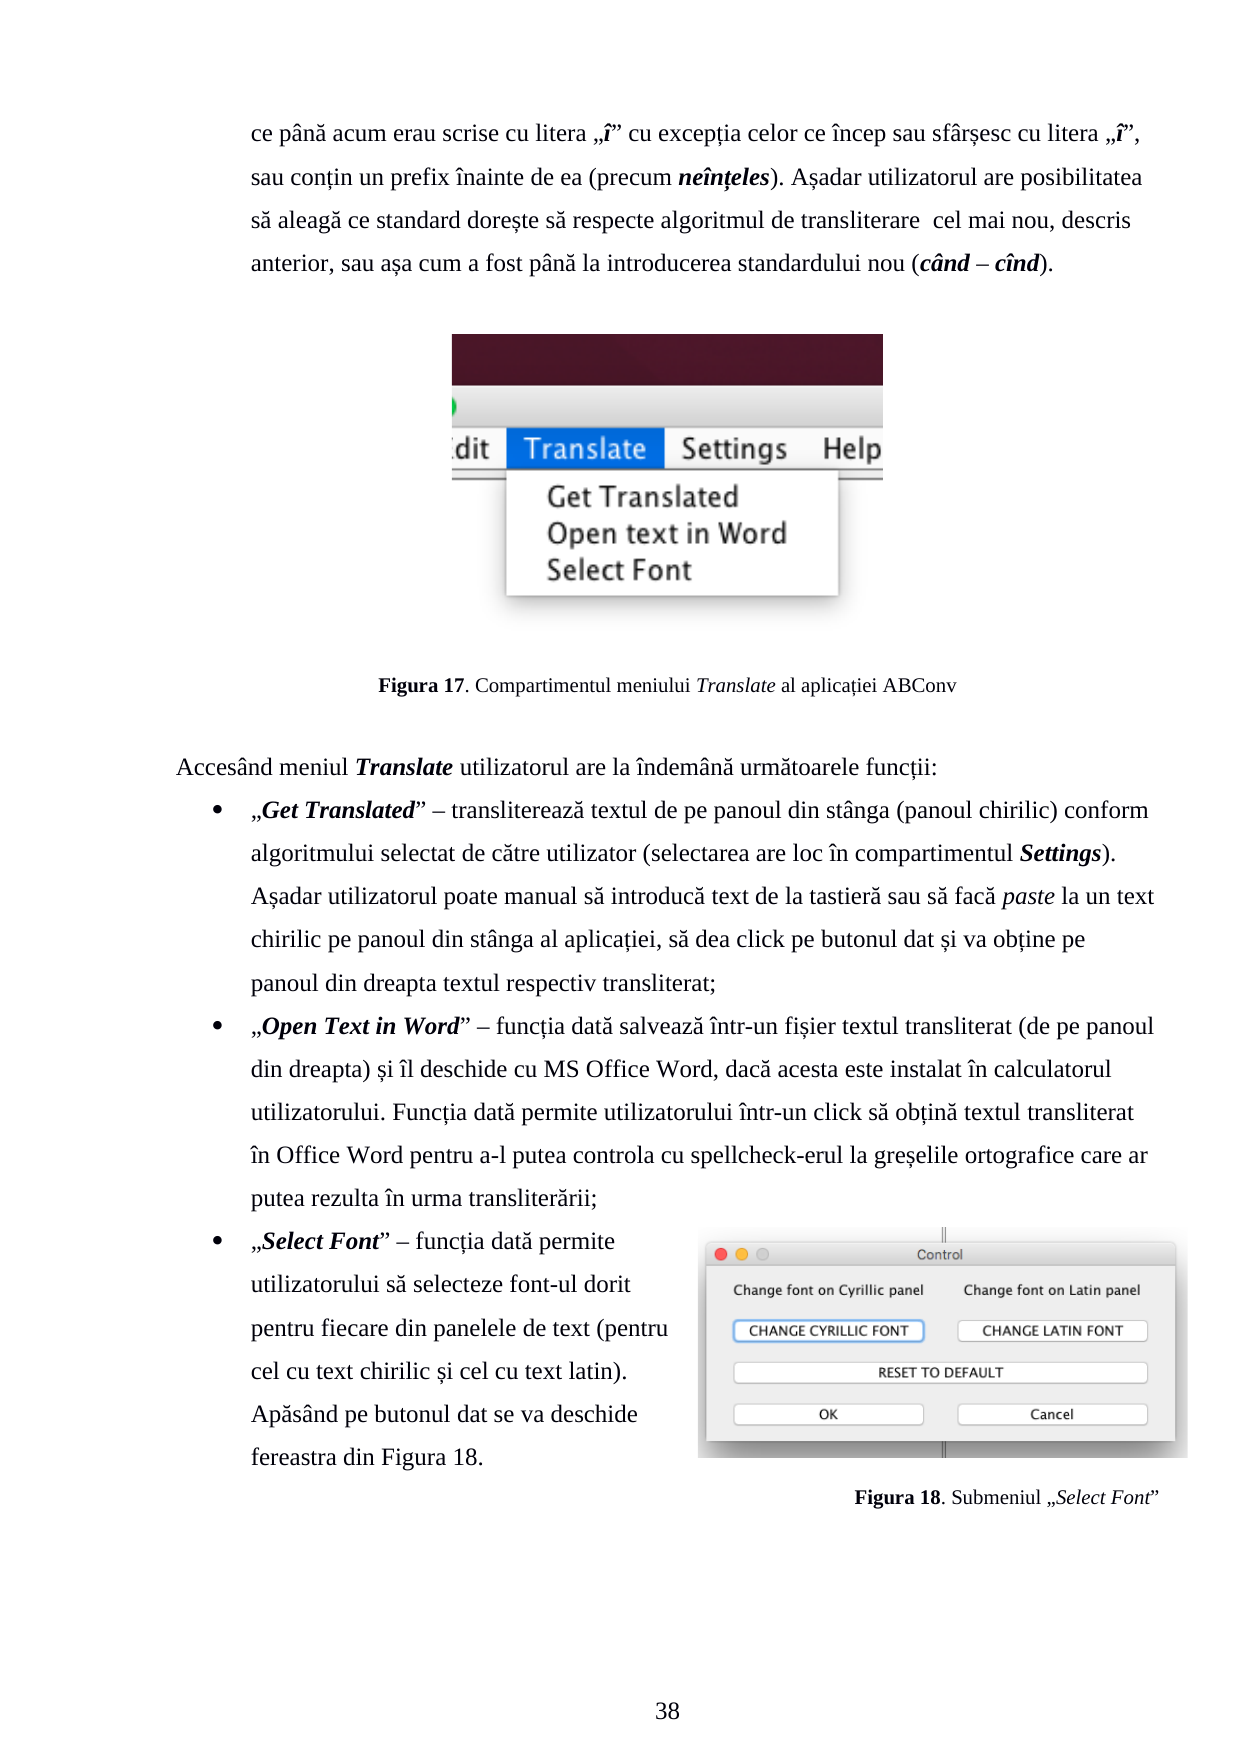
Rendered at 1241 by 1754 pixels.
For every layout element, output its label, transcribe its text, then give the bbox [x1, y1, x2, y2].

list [213, 118, 1159, 277]
text Figura 17. Compartimentul meniului Translate al aplicației ABConv [176, 673, 1159, 697]
list „Get Translated” – transliterează textul de pe panoul din stânga (panoul chirilic) conform algoritmului selectat de către utilizator (selectarea are loc în compartimentul Settings). Așadar utilizatorul poate manual să introducă text de la tastieră sau să facă paste la un text chirilic pe panoul din stânga al aplicației, să dea click pe butonul dat și va obține pe panoul din dreapta textul respectiv transliterat; [213, 795, 1159, 996]
picture [697, 1227, 1188, 1458]
picture [451, 334, 883, 673]
list „Open Text in Word” – funcția dată salvează într-un fișier textul transliterat (de pe panoul din dreapta) și îl deschide cu MS Office Word, dacă acesta este instalat în calculatorul utilizatorului. Funcția dată permite utilizatorului într-un click să obțină textul transliterat în Office Word pentru a-l putea controla cu spellcheck-erul la greșelile ortografice care ar putea rezulta în urma transliterării; [213, 1011, 1159, 1212]
text Accesând meniul Translate utilizatorul are la îndemână următoarele funcții: [176, 752, 1159, 781]
text Figura 18. Submeniul „Select Font” [251, 1485, 1159, 1509]
